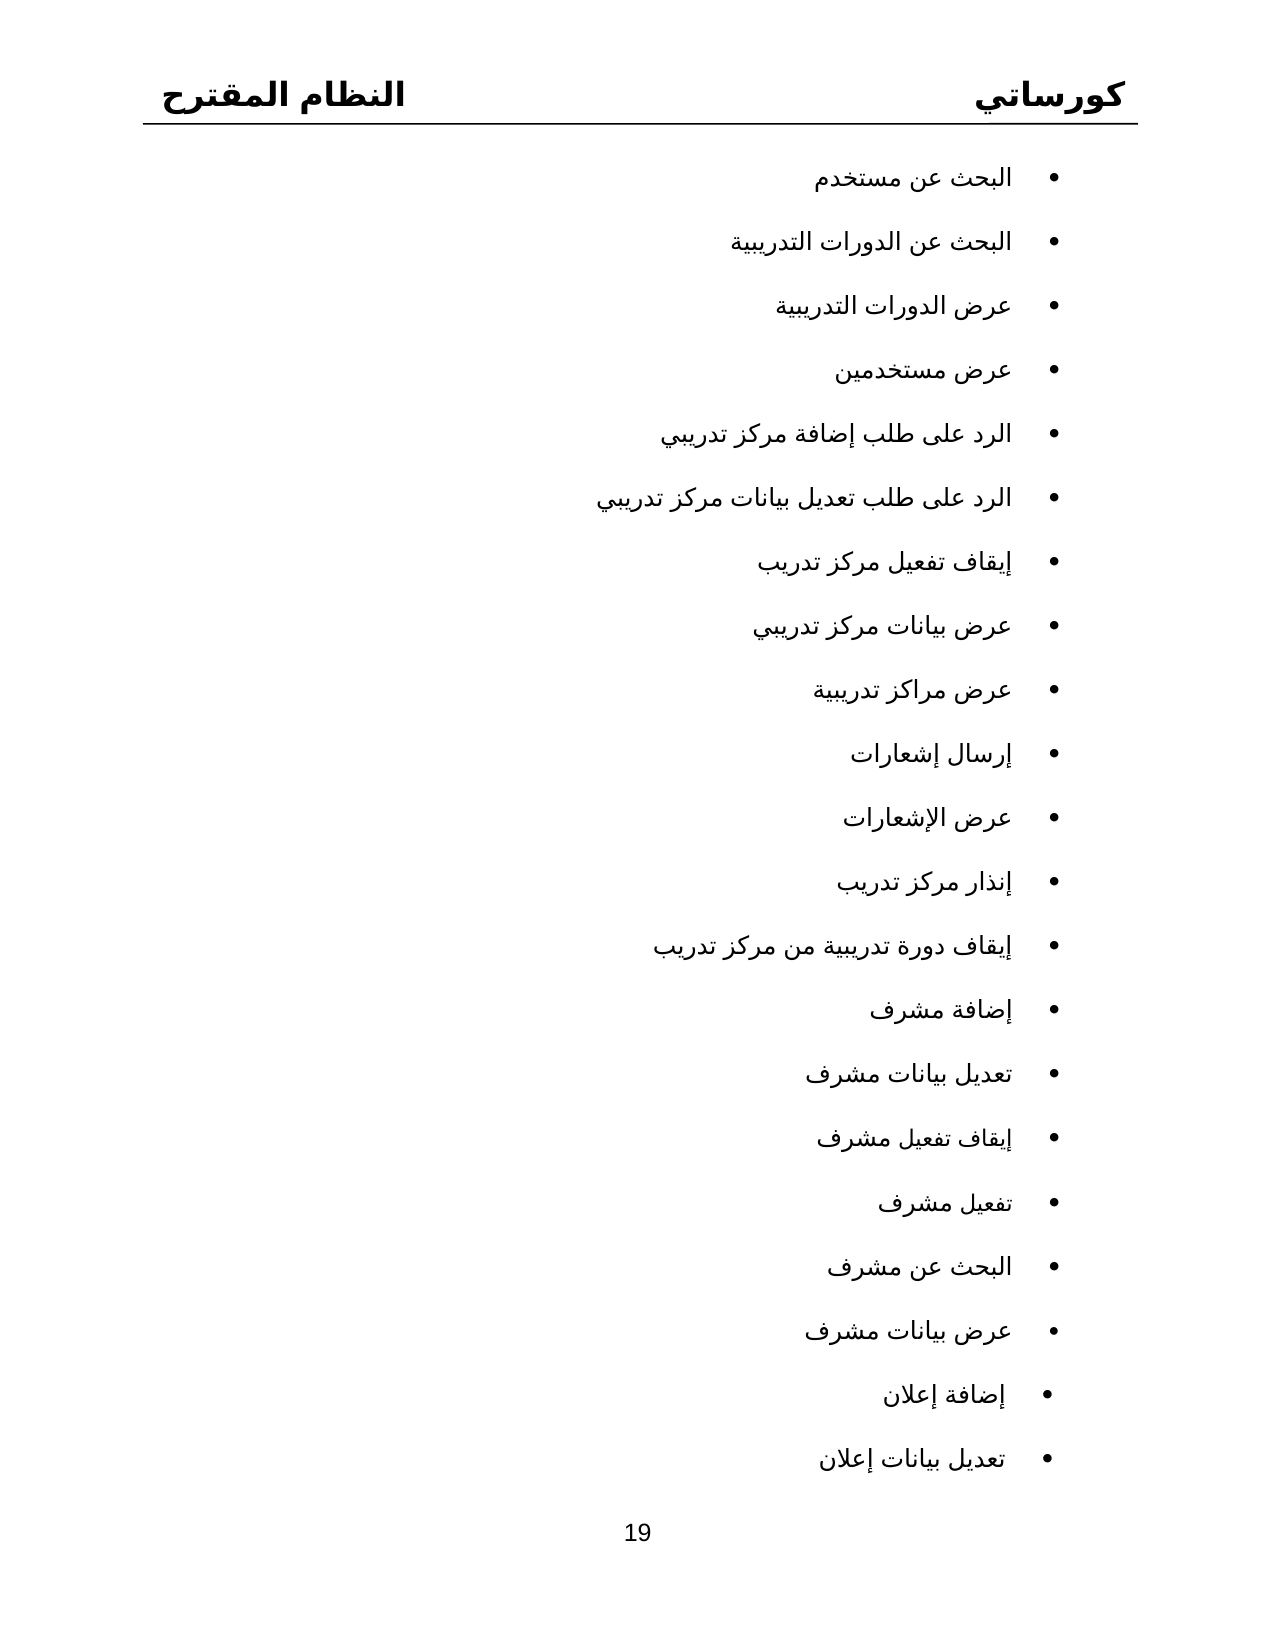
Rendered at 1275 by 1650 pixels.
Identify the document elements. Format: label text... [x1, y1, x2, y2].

list تعديل بيانات إعلان [150, 1444, 1043, 1472]
list عرض بيانات مركز تدريبي [150, 611, 1050, 640]
list الرد على طلب تعديل بيانات مركز تدريبي [150, 483, 1050, 512]
list إنذار مركز تدريب [150, 867, 1050, 896]
list عرض بيانات مشرف [150, 1316, 1050, 1344]
list عرض مراكز تدريبية [150, 675, 1050, 704]
list إرسال إشعارات [150, 739, 1050, 768]
list عرض مستخدمين [150, 355, 1050, 383]
list إيقاف تفعيل مشرف [150, 1123, 1050, 1152]
list تفعيل مشرف [150, 1187, 1050, 1216]
list عرض الدورات التدريبية [150, 291, 1050, 319]
list إيقاف تفعيل مركز تدريب [150, 547, 1050, 576]
list البحث عن مستخدم [150, 162, 1050, 191]
list البحث عن مشرف [150, 1252, 1050, 1280]
list إضافة مشرف [150, 995, 1050, 1024]
list الرد على طلب إضافة مركز تدريبي [150, 419, 1050, 448]
list تعديل بيانات مشرف [150, 1059, 1050, 1088]
list إيقاف دورة تدريبية من مركز تدريب [150, 931, 1050, 960]
list عرض الإشعارات [150, 803, 1050, 832]
list البحث عن الدورات التدريبية [150, 227, 1050, 255]
list إضافة إعلان [150, 1379, 1043, 1408]
